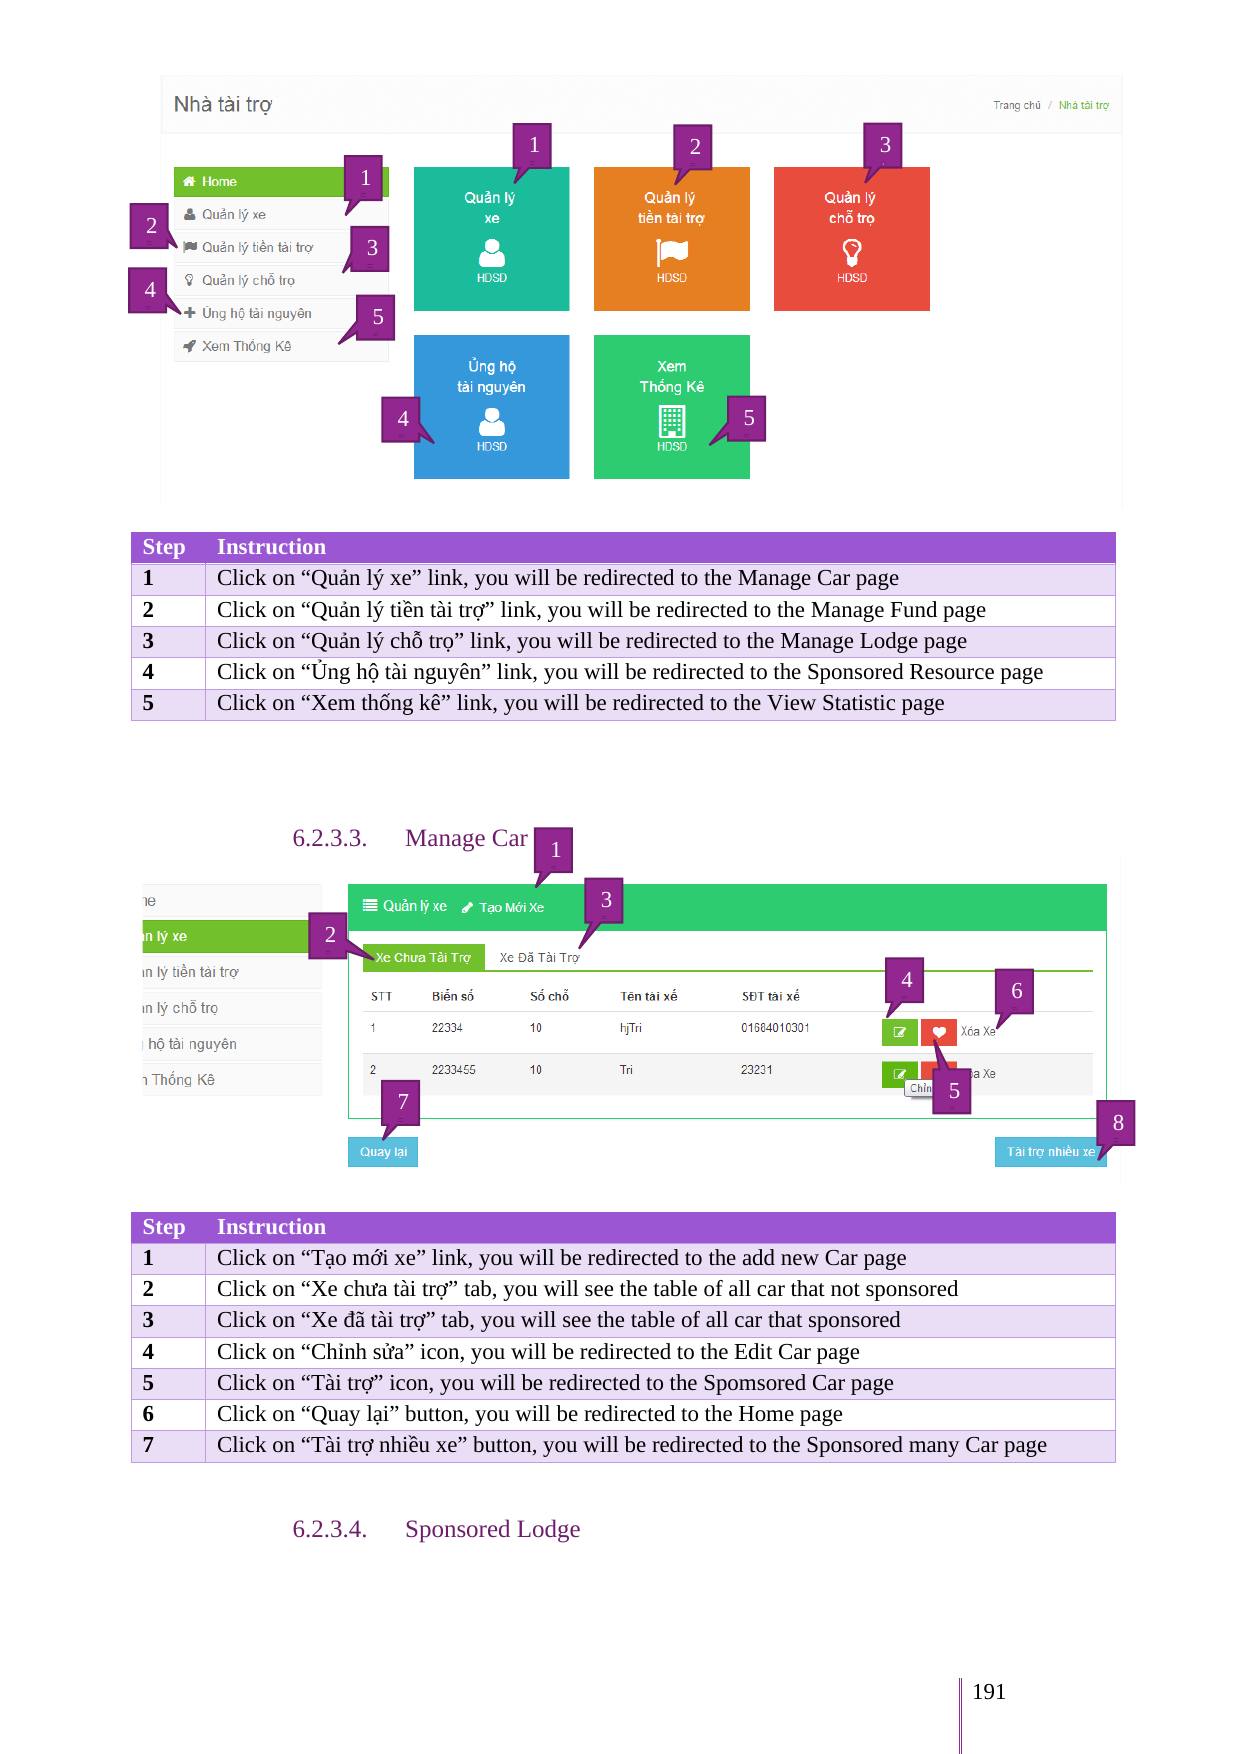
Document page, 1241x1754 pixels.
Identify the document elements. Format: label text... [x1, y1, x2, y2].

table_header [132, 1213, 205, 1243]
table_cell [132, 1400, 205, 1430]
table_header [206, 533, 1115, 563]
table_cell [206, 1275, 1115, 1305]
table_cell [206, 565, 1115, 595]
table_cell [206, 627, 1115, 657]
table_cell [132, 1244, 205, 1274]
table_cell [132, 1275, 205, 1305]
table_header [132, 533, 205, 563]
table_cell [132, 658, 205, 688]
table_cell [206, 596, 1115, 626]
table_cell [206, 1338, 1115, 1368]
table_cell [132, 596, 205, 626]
subtitle Sponsored Lodge [367, 1514, 1165, 1542]
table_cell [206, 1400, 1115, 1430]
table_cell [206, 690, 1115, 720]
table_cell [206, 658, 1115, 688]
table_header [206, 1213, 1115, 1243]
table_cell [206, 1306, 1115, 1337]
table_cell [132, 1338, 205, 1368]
picture [142, 855, 1153, 1187]
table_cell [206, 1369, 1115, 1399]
subtitle Manage Car [367, 823, 1165, 852]
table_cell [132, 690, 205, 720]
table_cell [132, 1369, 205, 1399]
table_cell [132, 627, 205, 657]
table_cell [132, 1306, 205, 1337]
picture [142, 75, 1185, 508]
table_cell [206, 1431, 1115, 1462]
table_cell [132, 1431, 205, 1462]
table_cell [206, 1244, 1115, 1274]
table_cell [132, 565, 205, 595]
